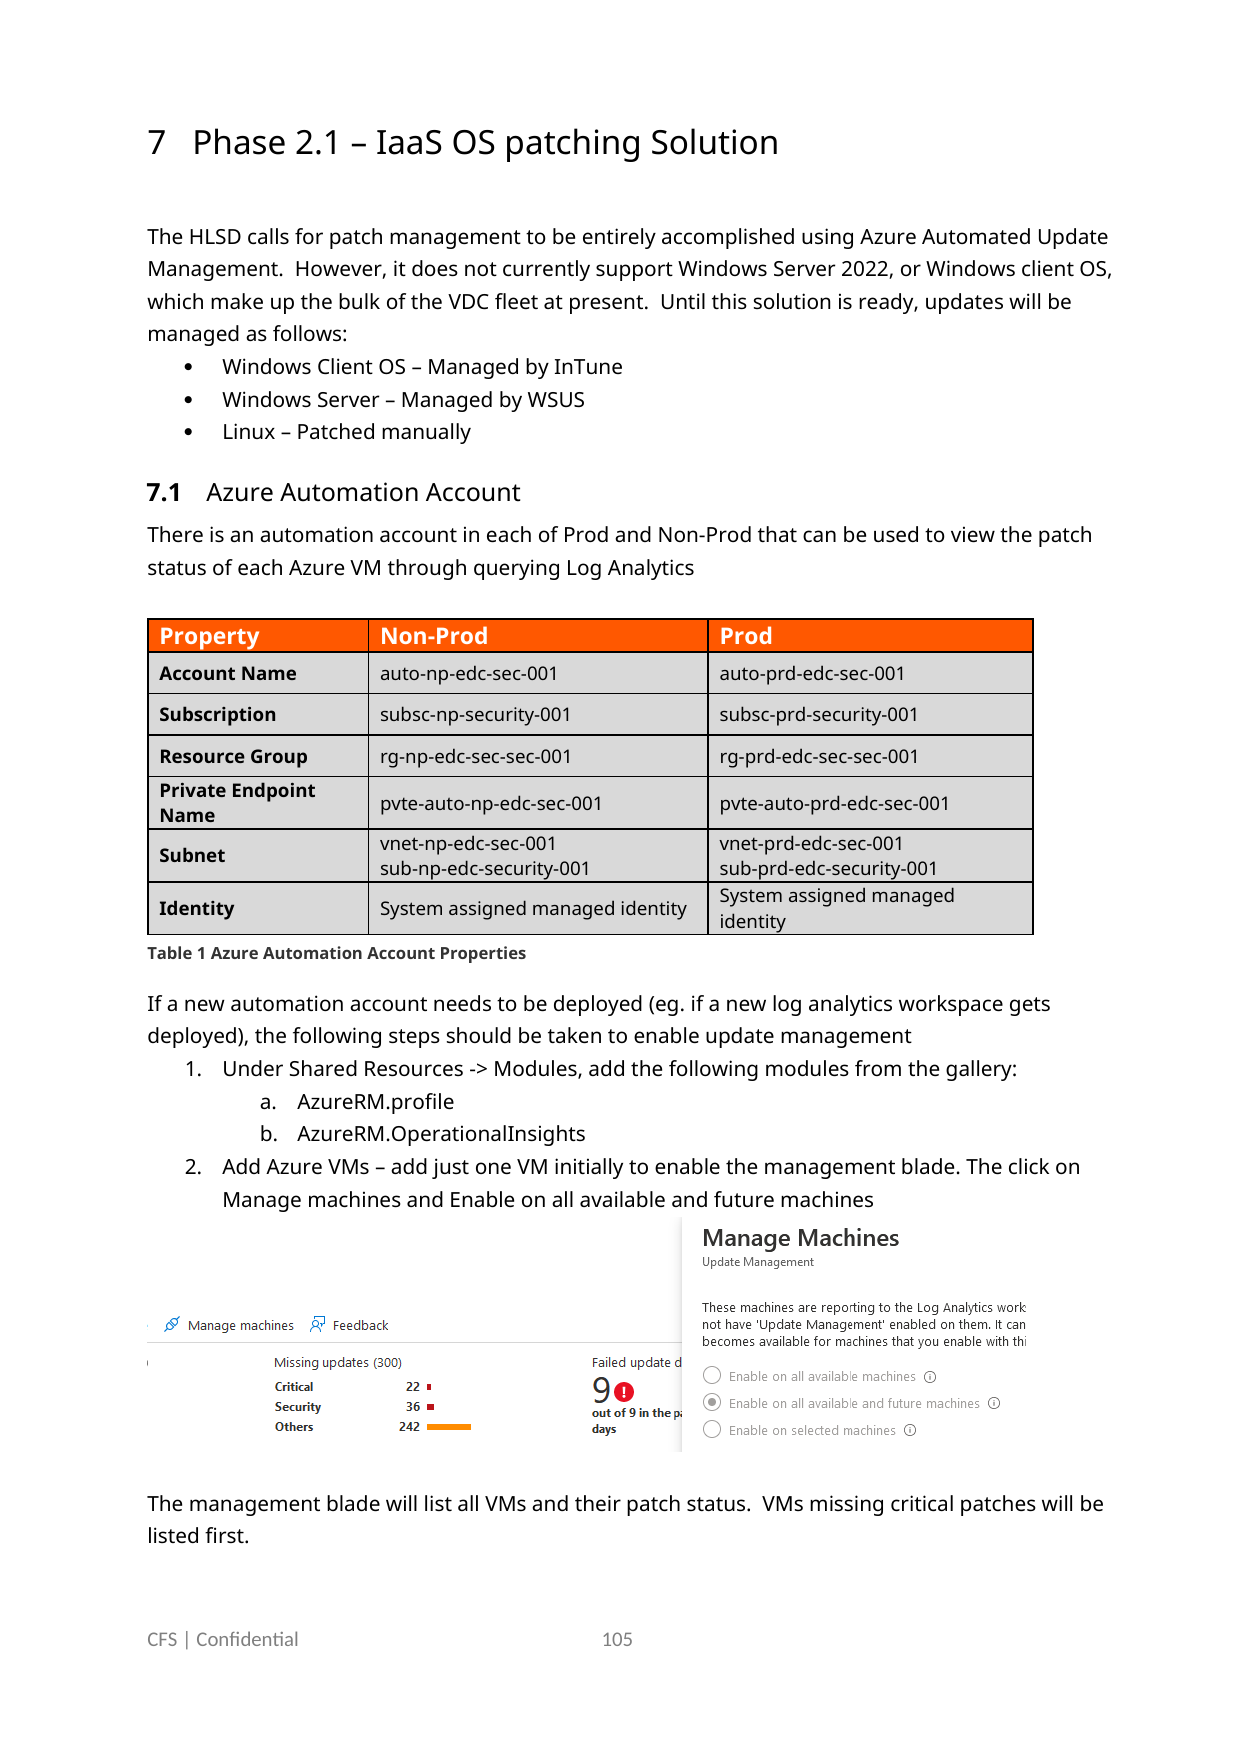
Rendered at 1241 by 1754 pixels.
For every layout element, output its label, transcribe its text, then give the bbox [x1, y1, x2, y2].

subtitle Phase 2.1 – IaaS OS patching Solution [147, 119, 1121, 164]
table_cell pvte-auto-prd-edc-sec-001 [709, 777, 1032, 828]
table_header Non-Prod [369, 620, 707, 651]
list Linux – Patched manually [184, 417, 1121, 446]
table_header Property [149, 620, 368, 651]
text The management blade will list all VMs and their patch status. VMs missing critical patches will be listed first. [147, 1489, 1121, 1550]
table_cell auto-prd-edc-sec-001 [709, 653, 1032, 693]
list AzureRM.profile [259, 1087, 1121, 1115]
list Under Shared Resources -> Modules, add the following modules from the gallery: [184, 1054, 1121, 1083]
list Windows Server – Managed by WSUS [184, 385, 1121, 413]
text There is an automation account in each of Prod and Non-Prod that can be used to view the patch status of each Azure VM through querying Log Analytics [147, 520, 1121, 581]
table_cell Private Endpoint Name [149, 777, 368, 828]
list AzureRM.OperationalInsights [259, 1119, 1121, 1148]
list Windows Client OS – Managed by InTune [184, 352, 1121, 381]
picture [147, 1217, 1026, 1452]
table_cell auto-np-edc-sec-001 [369, 653, 707, 693]
table_cell vnet-prd-edc-sec-001 sub-prd-edc-security-001 [709, 830, 1032, 881]
subtitle Azure Automation Account [146, 475, 1121, 509]
table_cell pvte-auto-np-edc-sec-001 [369, 777, 707, 828]
table_cell Subscription [149, 694, 368, 734]
text If a new automation account needs to be deployed (eg. if a new log analytics workspace gets deployed), the following steps should be taken to enable update management [147, 989, 1121, 1050]
table_cell rg-np-edc-sec-sec-001 [369, 736, 707, 776]
table_cell vnet-np-edc-sec-001 sub-np-edc-security-001 [369, 830, 707, 881]
text The HLSD calls for patch management to be entirely accomplished using Azure Automated Update Management. However, it does not currently support Windows Server 2022, or Windows client OS, which make up the bulk of the VDC fleet at present. Until this solution is ready, updates will be managed as follows: [147, 222, 1121, 348]
table_cell System assigned managed identity [709, 883, 1032, 933]
table_cell System assigned managed identity [369, 883, 707, 933]
table_cell subsc-prd-security-001 [709, 694, 1032, 734]
table_cell Account Name [149, 653, 368, 693]
list Add Azure VMs – add just one VM initially to enable the management blade. The click on Manage machines and Enable on all available and future machines [184, 1152, 1121, 1213]
table_cell Resource Group [149, 736, 368, 776]
table_cell rg-prd-edc-sec-sec-001 [709, 736, 1032, 776]
table_cell Identity [149, 883, 368, 933]
table_header Prod [709, 620, 1032, 651]
table_cell Subnet [149, 830, 368, 881]
table_cell subsc-np-security-001 [369, 694, 707, 734]
